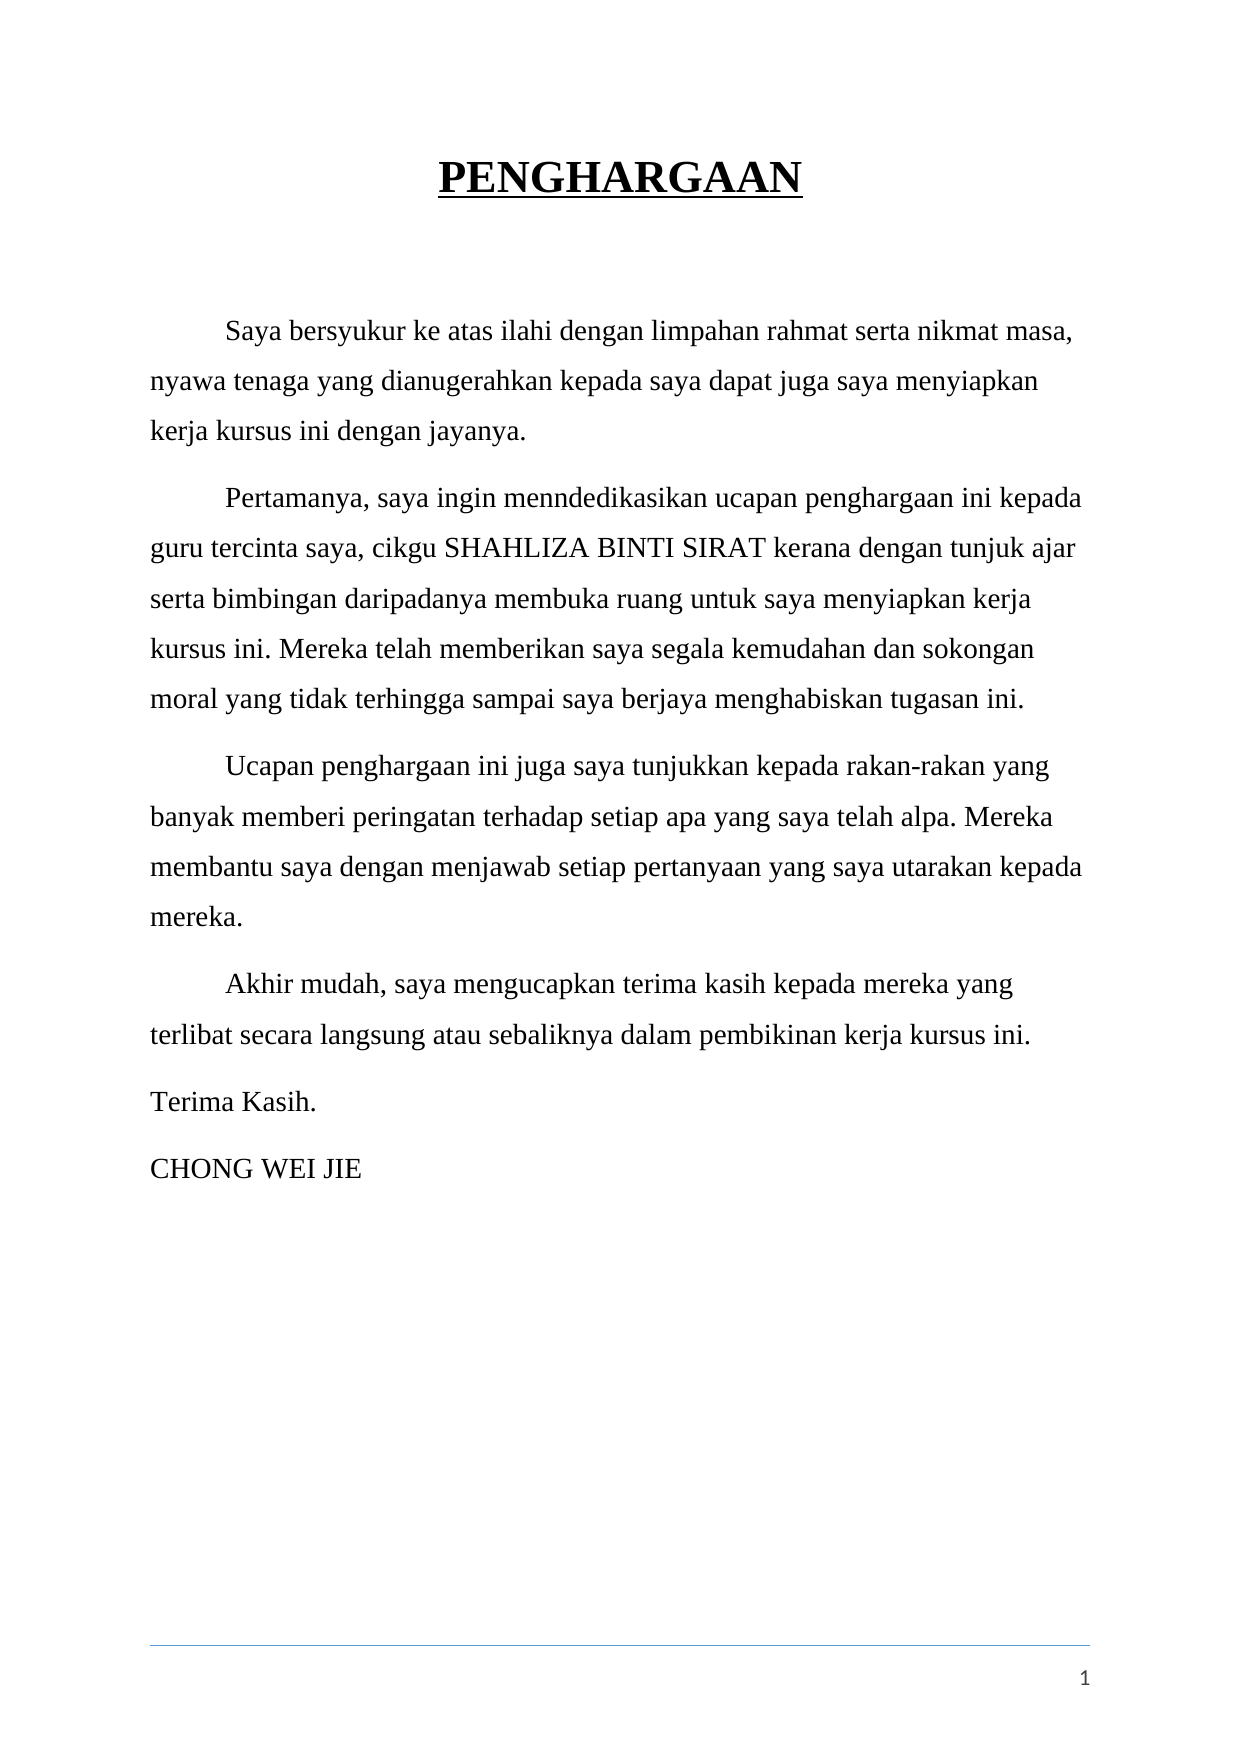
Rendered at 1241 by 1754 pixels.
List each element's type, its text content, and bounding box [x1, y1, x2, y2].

text Akhir mudah, saya mengucapkan terima kasih kepada mereka yang terlibat secara langsung atau sebaliknya dalam pembikinan kerja kursus ini. [150, 966, 1090, 1050]
text Saya bersyukur ke atas ilahi dengan limpahan rahmat serta nikmat masa, nyawa tenaga yang dianugerahkan kepada saya dapat juga saya menyiapkan kerja kursus ini dengan jayanya. [150, 313, 1090, 447]
text Terima Kasih. [150, 1084, 1090, 1117]
text CHONG WEI JIE [150, 1151, 1090, 1184]
text Ucapan penghargaan ini juga saya tunjukkan kepada rakan-rakan yang banyak memberi peringatan terhadap setiap apa yang saya telah alpa. Mereka membantu saya dengan menjawab setiap pertanyaan yang saya utarakan kepada mereka. [150, 748, 1090, 933]
text PENGHARGAAN [150, 150, 1090, 203]
text Pertamanya, saya ingin menndedikasikan ucapan penghargaan ini kepada guru tercinta saya, cikgu SHAHLIZA BINTI SIRAT kerana dengan tunjuk ajar serta bimbingan daripadanya membuka ruang untuk saya menyiapkan kerja kursus ini. Mereka telah memberikan saya segala kemudahan dan sokongan moral yang tidak terhingga sampai saya berjaya menghabiskan tugasan ini. [150, 480, 1090, 715]
